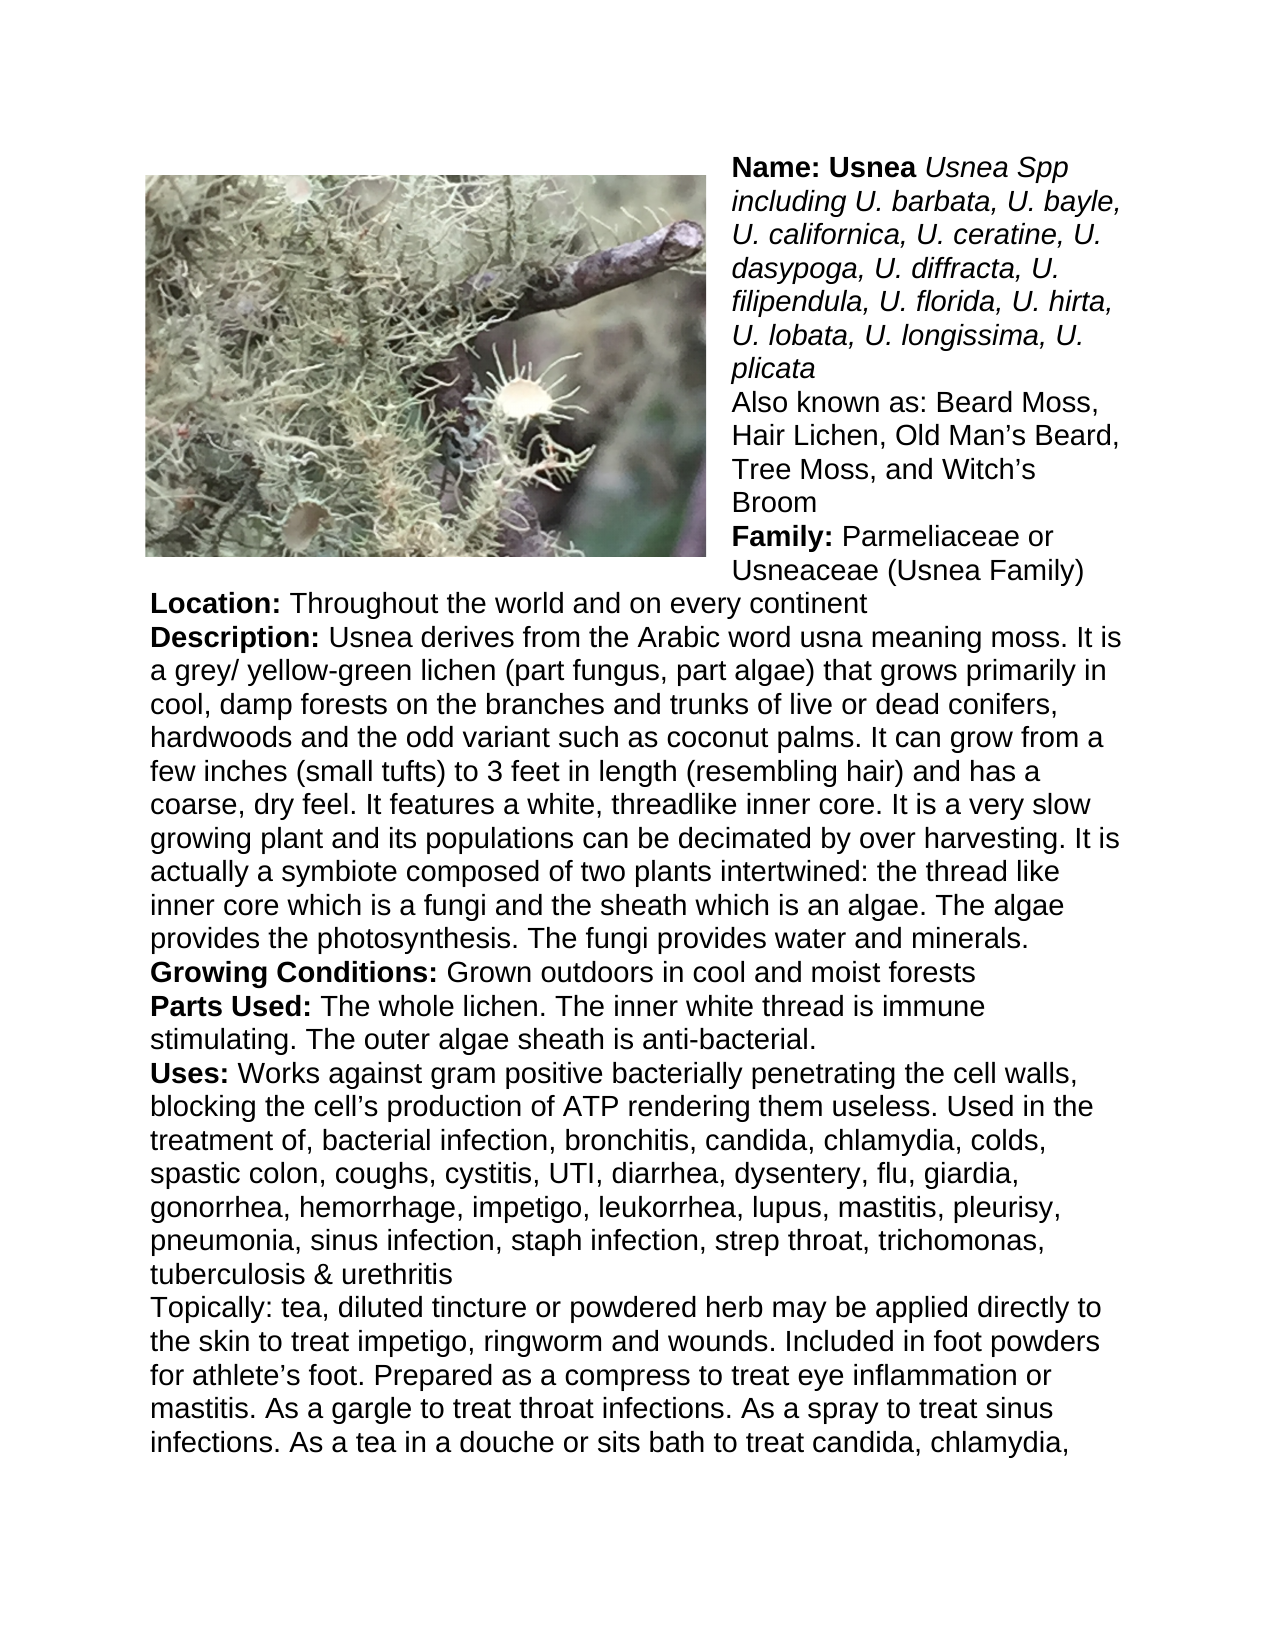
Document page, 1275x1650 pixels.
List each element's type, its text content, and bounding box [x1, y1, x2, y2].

text Description: Usnea derives from the Arabic word usna meaning moss. It is a grey/ yellow-green lichen (part fungus, part algae) that grows primarily in cool, damp forests on the branches and trunks of live or dead conifers, hardwoods and the odd variant such as coconut palms. It can grow from a few inches (small tufts) to 3 feet in length (resembling hair) and has a coarse, dry feel. It features a white, threadlike inner core. It is a very slow growing plant and its populations can be decimated by over harvesting. It is actually a symbiote composed of two plants intertwined: the thread like inner core which is a fungi and the sheath which is an algae. The algae provides the photosynthesis. The fungi provides water and minerals. [150, 619, 1125, 955]
text Family: Parmeliaceae or Usneaceae (Usnea Family) [150, 519, 1125, 586]
text Parts Used: The whole lichen. The inner white thread is immune stimulating. The outer algae sheath is anti-bacterial. [150, 988, 1125, 1056]
text Name: Usnea Usnea Spp including U. barbata, U. bayle, U. californica, U. ceratine, U. dasypoga, U. diffracta, U. filipendula, U. florida, U. hirta, U. lobata, U. longissima, U. plicata [150, 150, 1125, 385]
text Growing Conditions: Grown outdoors in cool and moist forests [150, 955, 1125, 988]
picture [145, 175, 706, 557]
text Also known as: Beard Moss, Hair Lichen, Old Man’s Beard, Tree Moss, and Witch’s Broom [706, 385, 1125, 519]
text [150, 1290, 1125, 1458]
text Uses: Works against gram positive bacterially penetrating the cell walls, blocking the cell’s production of ATP rendering them useless. Used in the treatment of, bacterial infection, bronchitis, candida, chlamydia, colds, spastic colon, coughs, cystitis, UTI, diarrhea, dysentery, flu, giardia, gonorrhea, hemorrhage, impetigo, leukorrhea, lupus, mastitis, pleurisy, pneumonia, sinus infection, staph infection, strep throat, trichomonas, tuberculosis & urethritis [150, 1056, 1125, 1290]
text Location: Throughout the world and on every continent [150, 586, 1125, 619]
